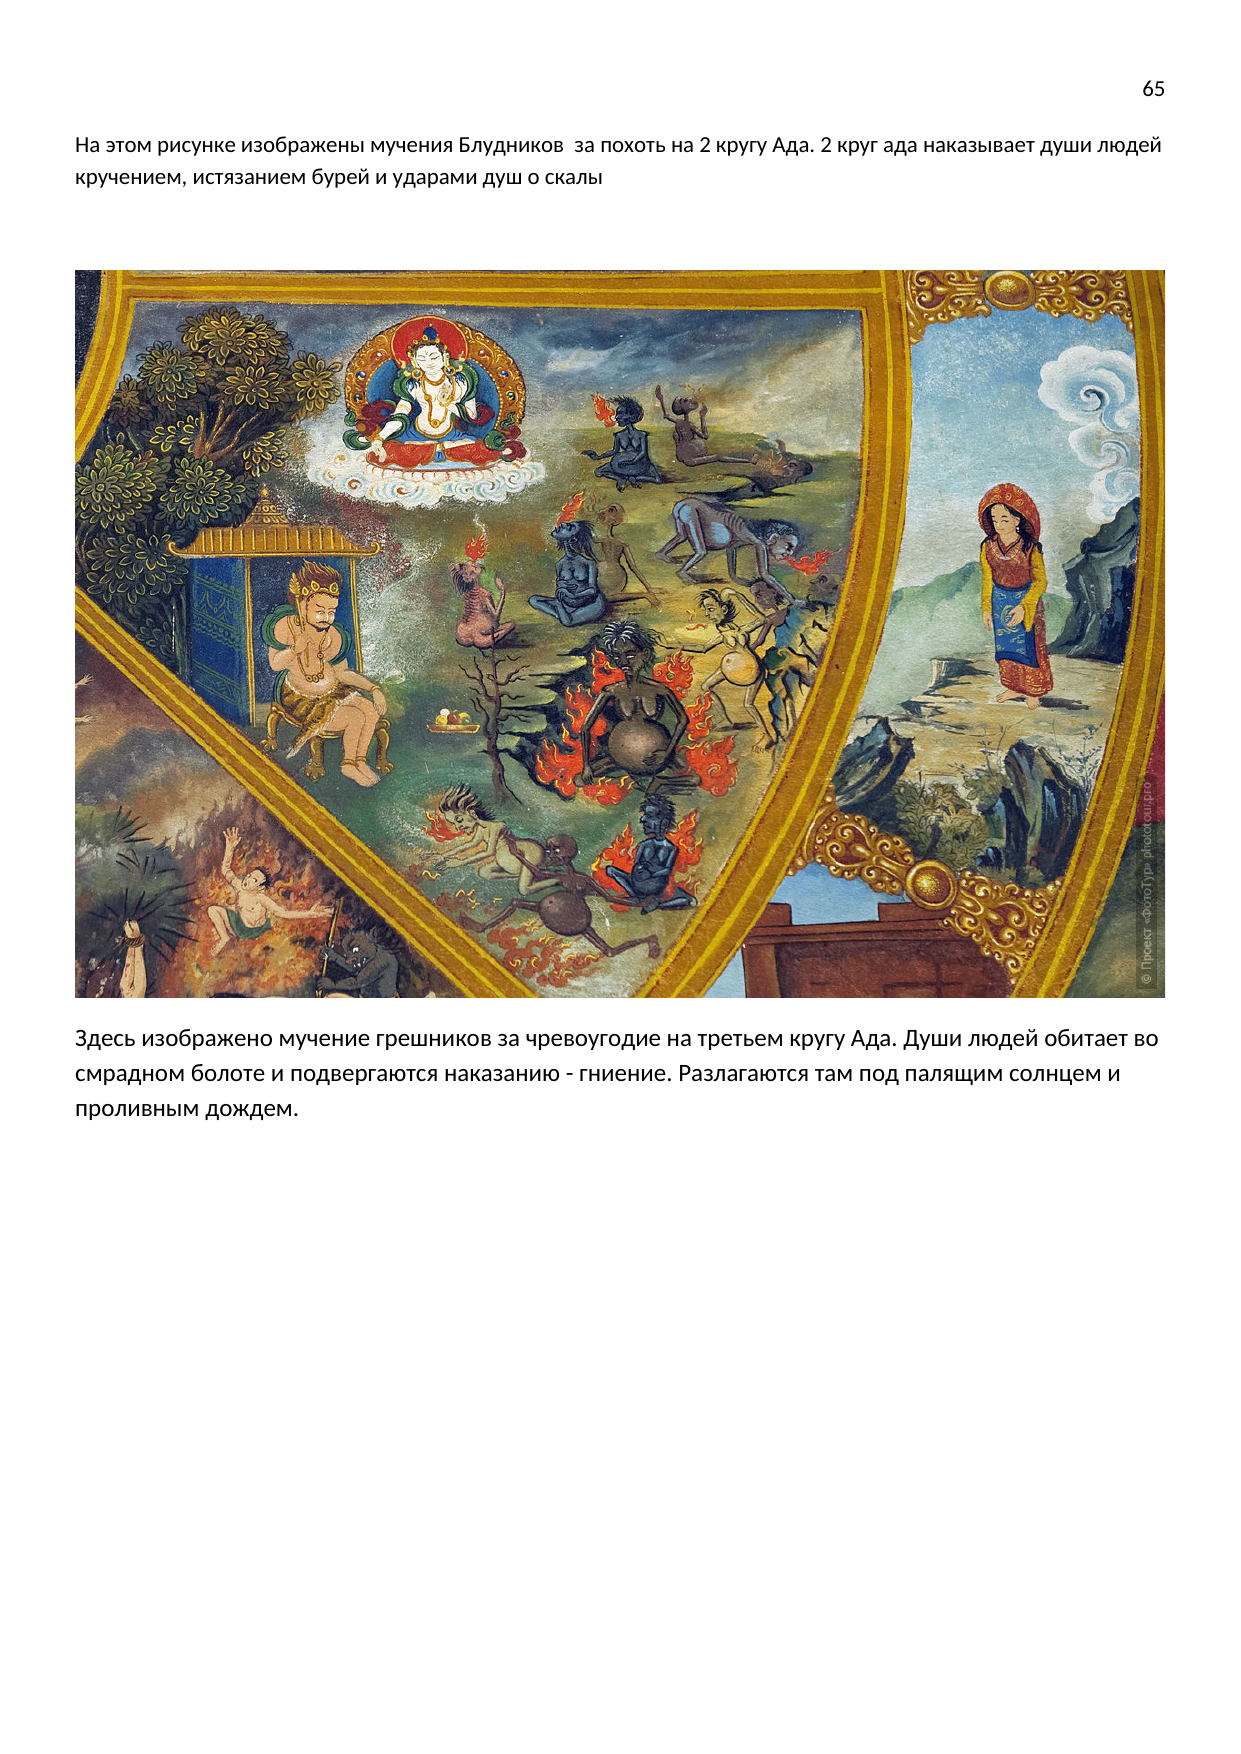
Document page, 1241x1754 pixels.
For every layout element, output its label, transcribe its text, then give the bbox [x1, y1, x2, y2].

text На этом рисунке изображены мучения Блудников за похоть на 2 кругу Ада. 2 круг ада наказывает души людей кручением, истязанием бурей и ударами душ о скалы [75, 130, 1165, 190]
picture [75, 270, 1166, 998]
text Здесь изображено мучение грешников за чревоугодие на третьем кругу Ада. Души людей обитает во смрадном болоте и подвергаются наказанию - гниение. Разлагаются там под палящим солнцем и проливным дождем. [75, 1023, 1165, 1123]
